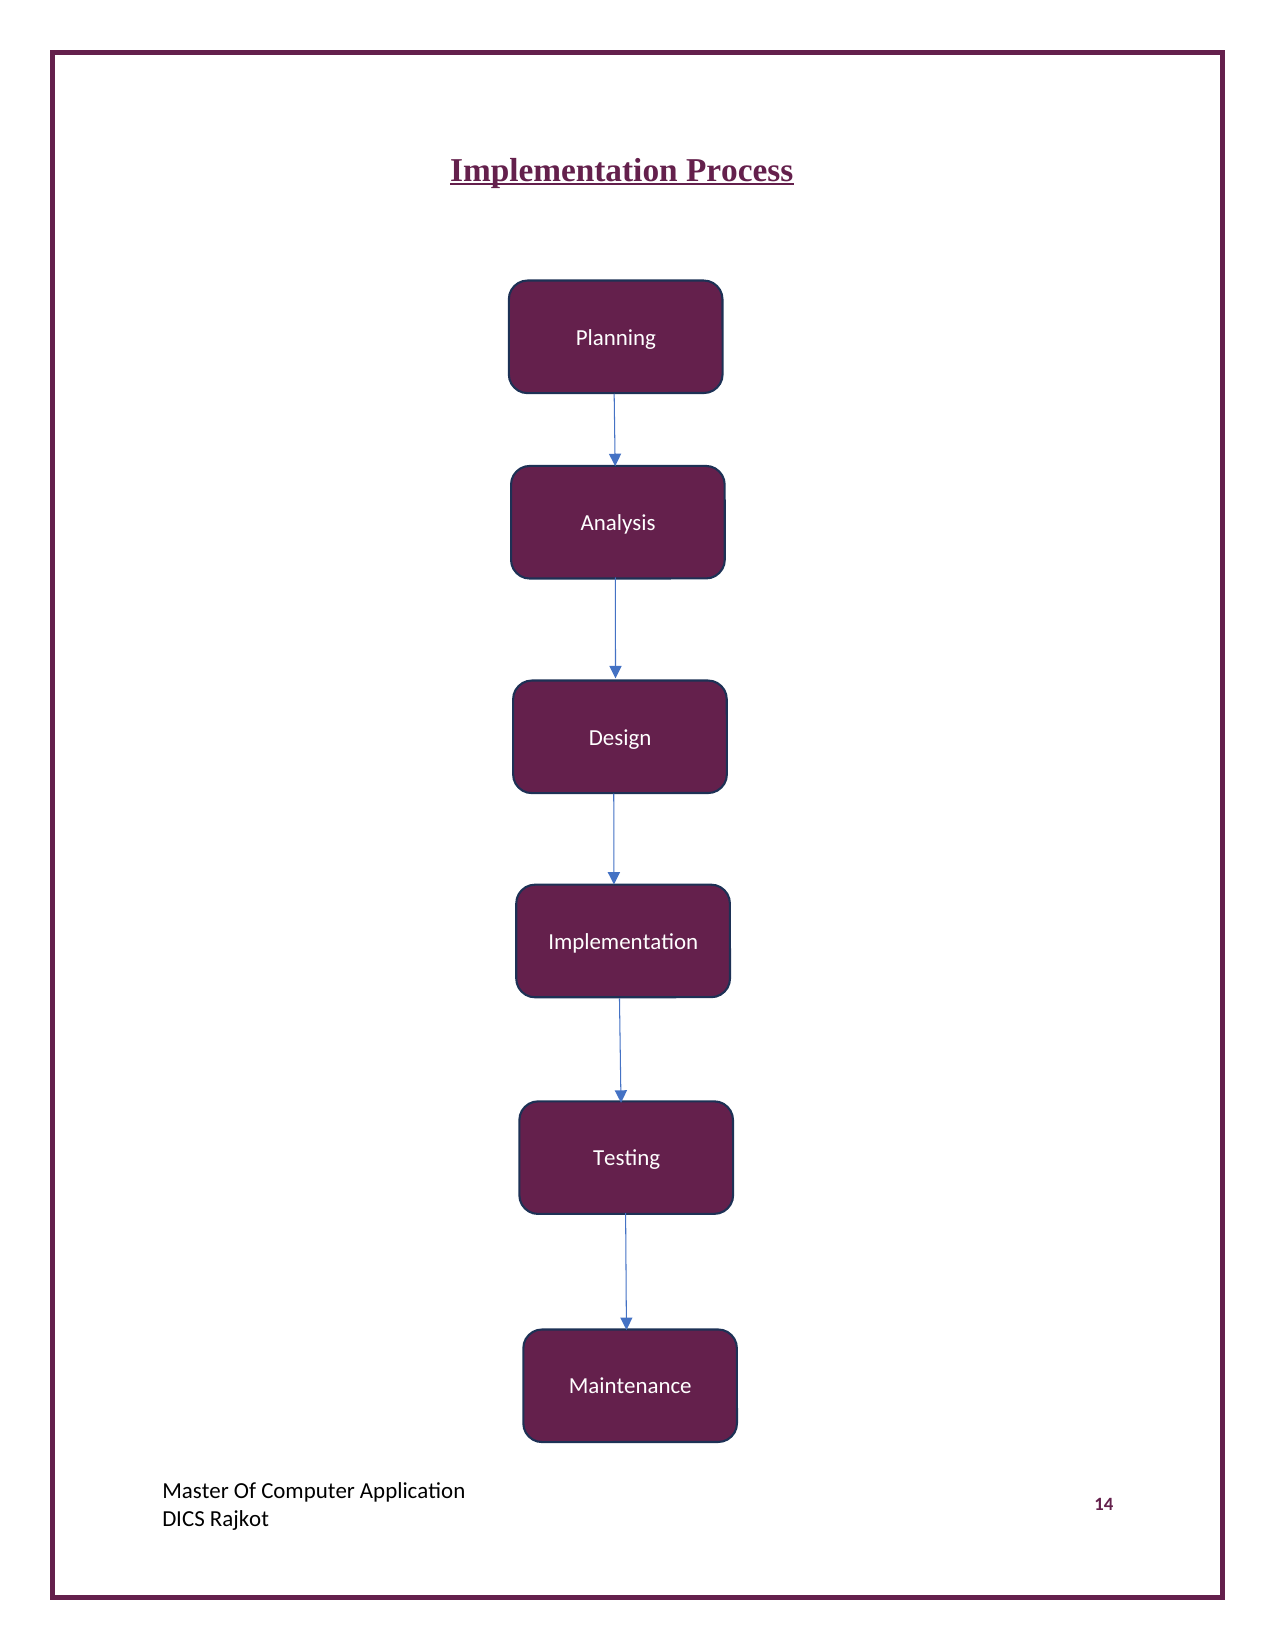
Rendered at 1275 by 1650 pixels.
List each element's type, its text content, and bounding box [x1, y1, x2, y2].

text Implementation Process [450, 150, 1125, 188]
